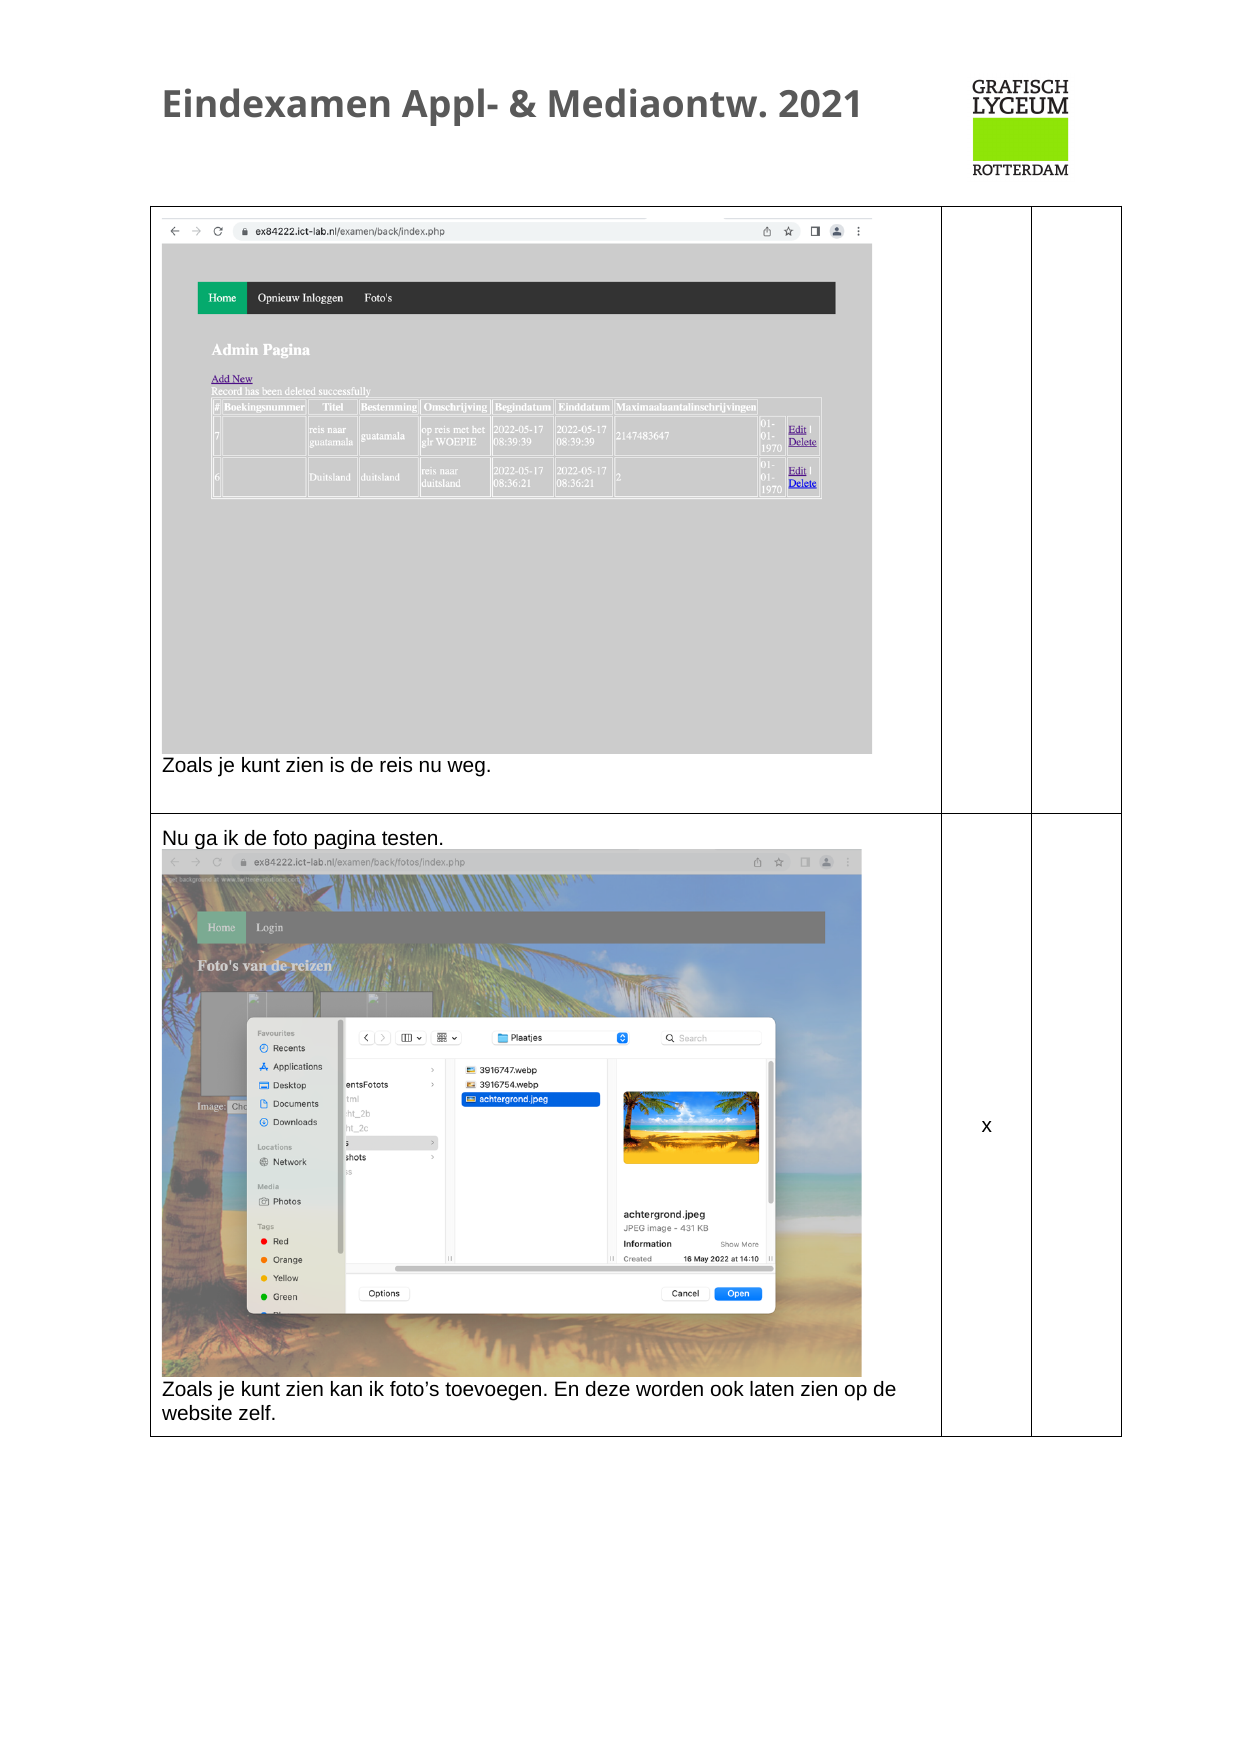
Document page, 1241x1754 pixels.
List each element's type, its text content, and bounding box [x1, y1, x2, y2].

table_cell [1032, 814, 1121, 1436]
picture [161, 849, 862, 1377]
picture [161, 218, 873, 754]
picture [966, 73, 1075, 182]
table_cell x [942, 207, 1031, 813]
table_cell x [942, 814, 1031, 1436]
table_cell [1032, 207, 1121, 813]
